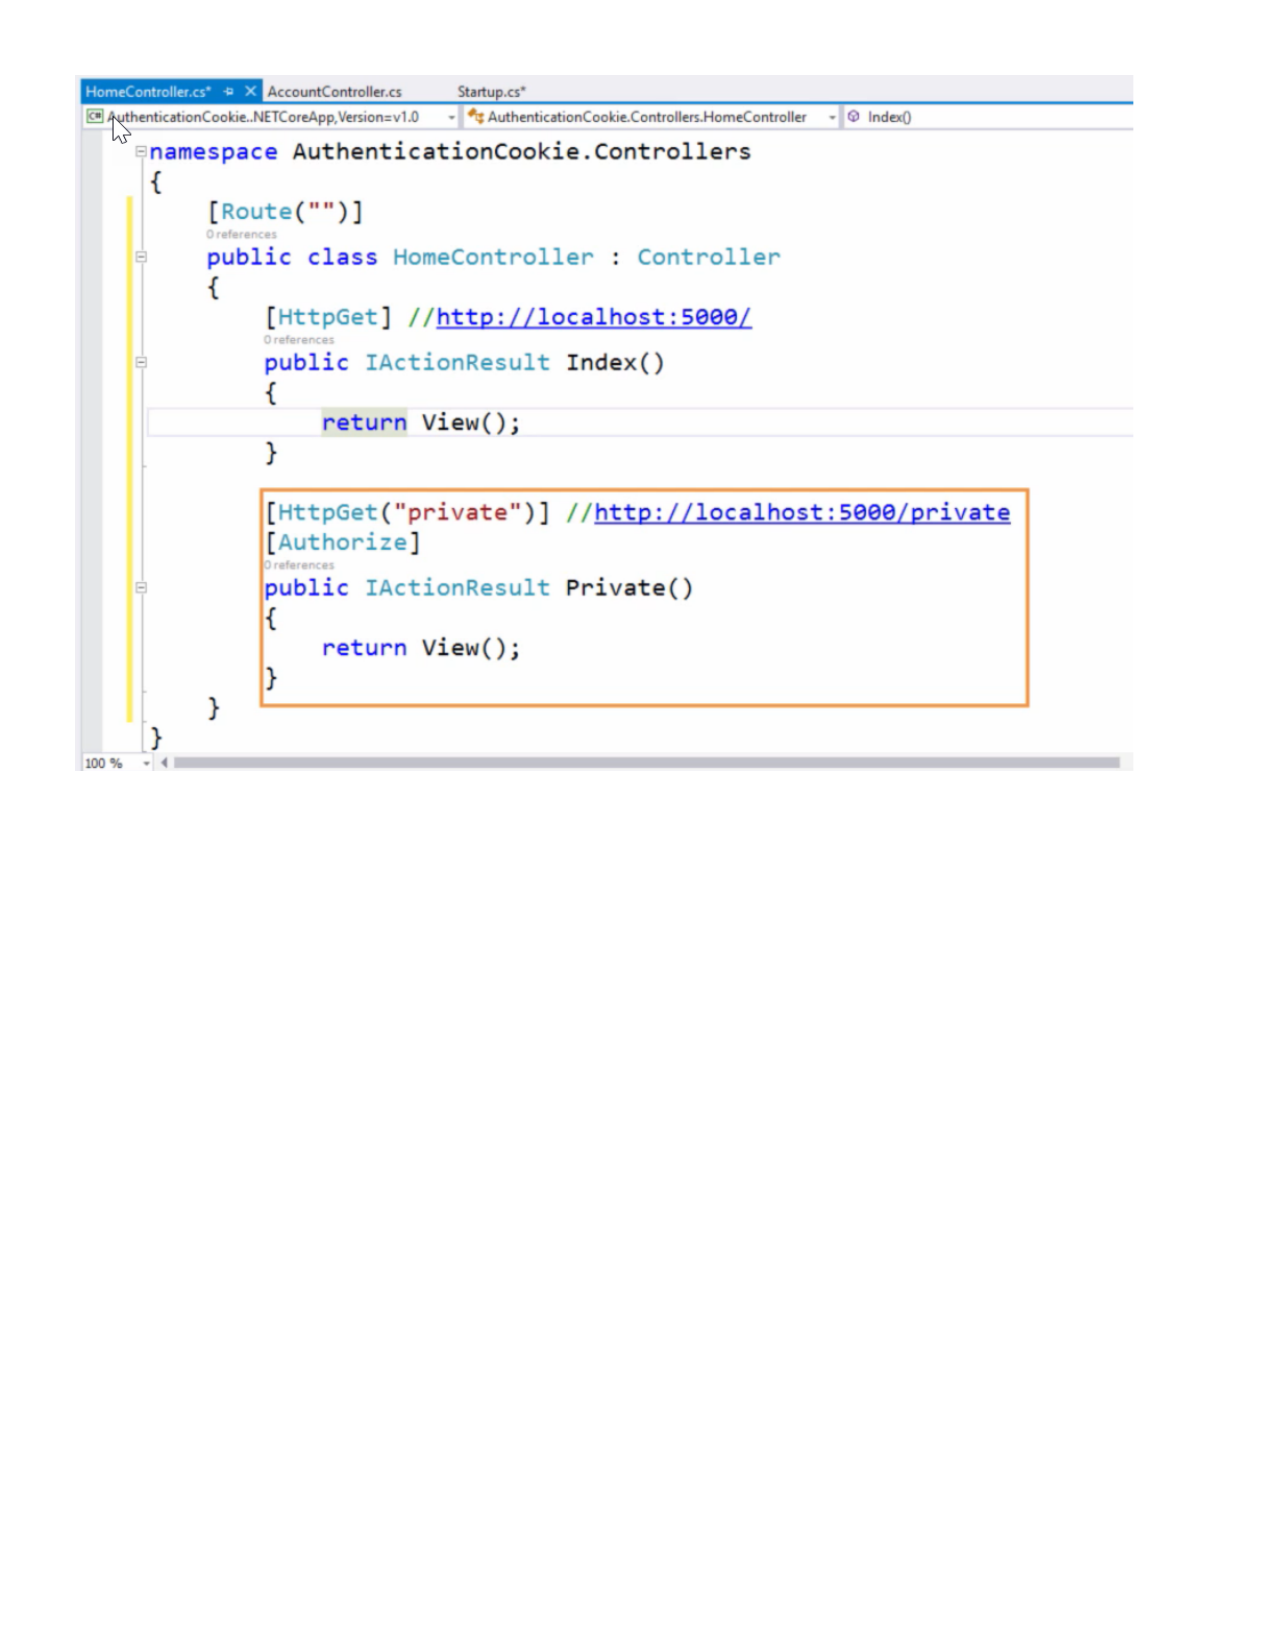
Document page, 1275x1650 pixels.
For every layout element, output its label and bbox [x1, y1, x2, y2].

picture [75, 75, 1134, 771]
